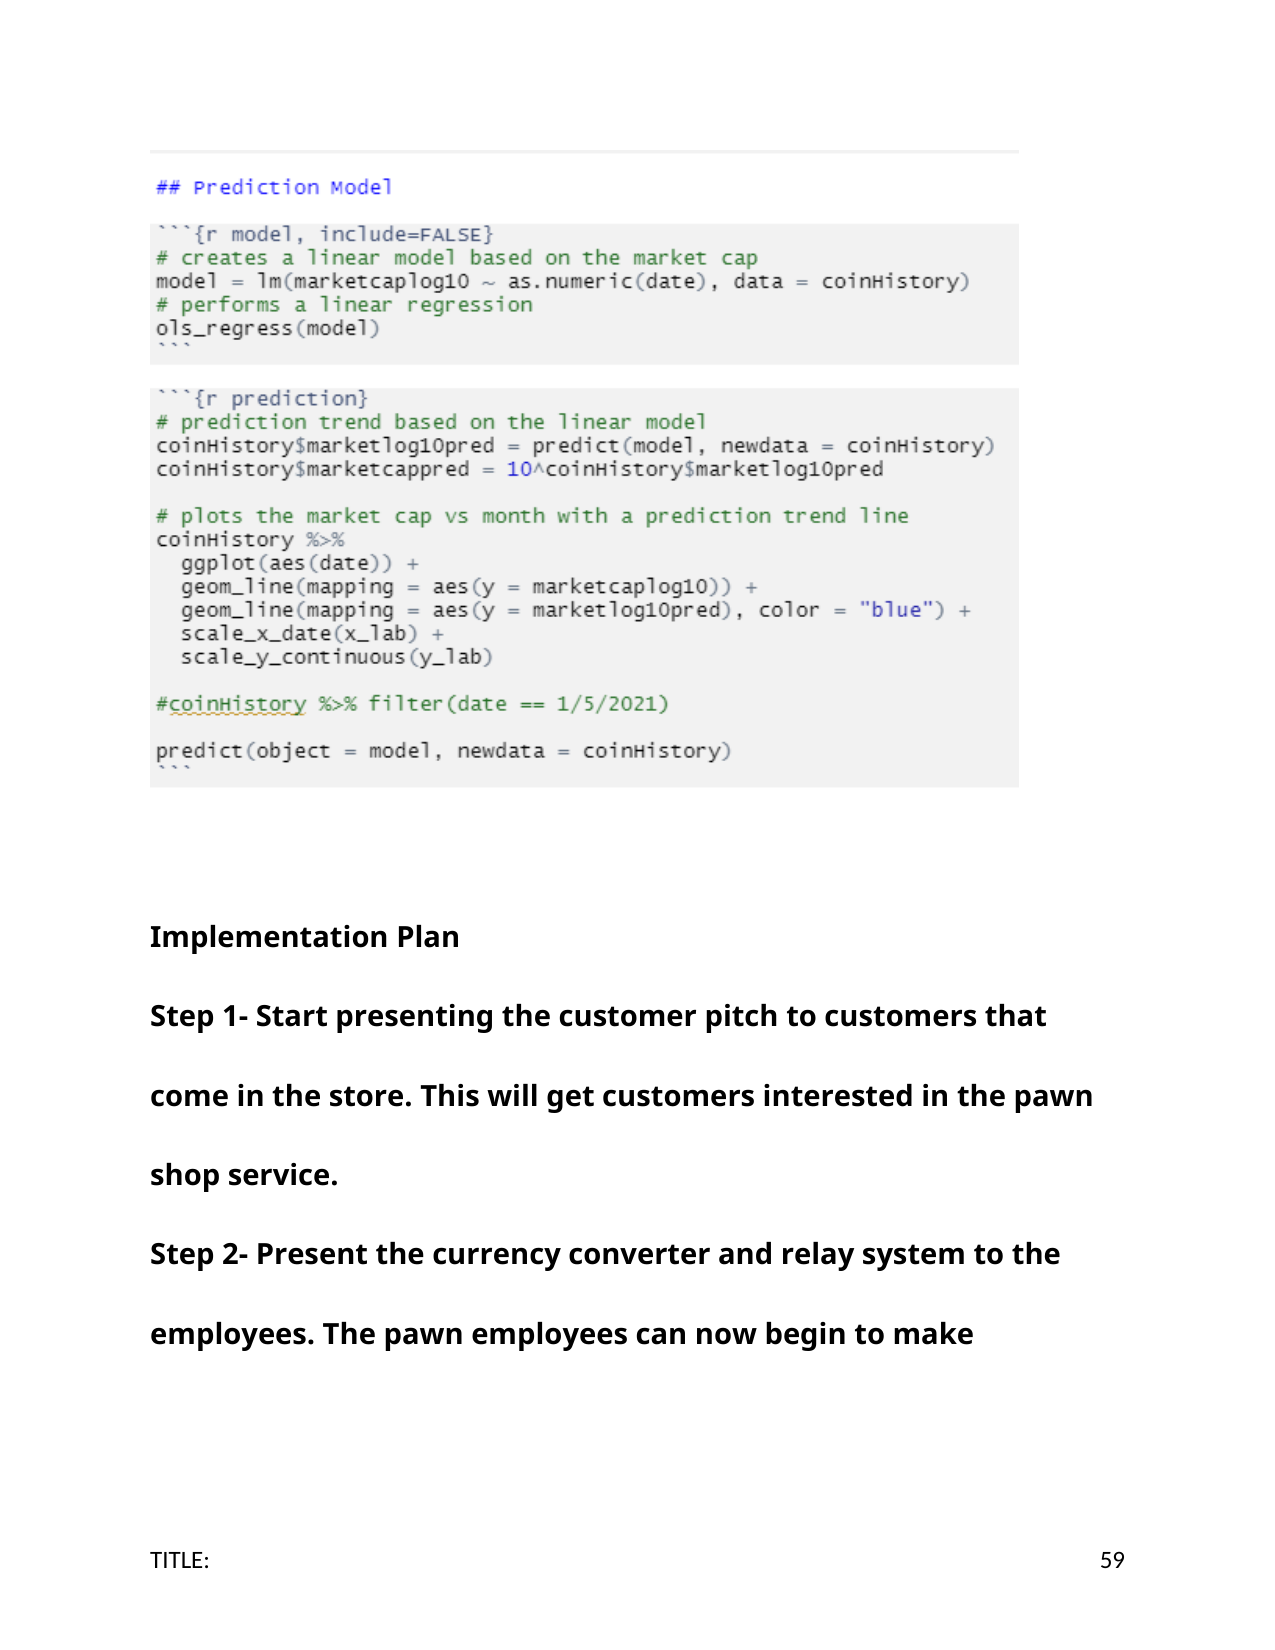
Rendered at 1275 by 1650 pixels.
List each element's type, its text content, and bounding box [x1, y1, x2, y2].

title Implementation Plan [150, 916, 1125, 956]
picture [150, 150, 1019, 797]
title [150, 1233, 1125, 1353]
title Step 1- Start presenting the customer pitch to customers that come in the store. This will get customers interested in the pawn shop service. [150, 995, 1125, 1194]
